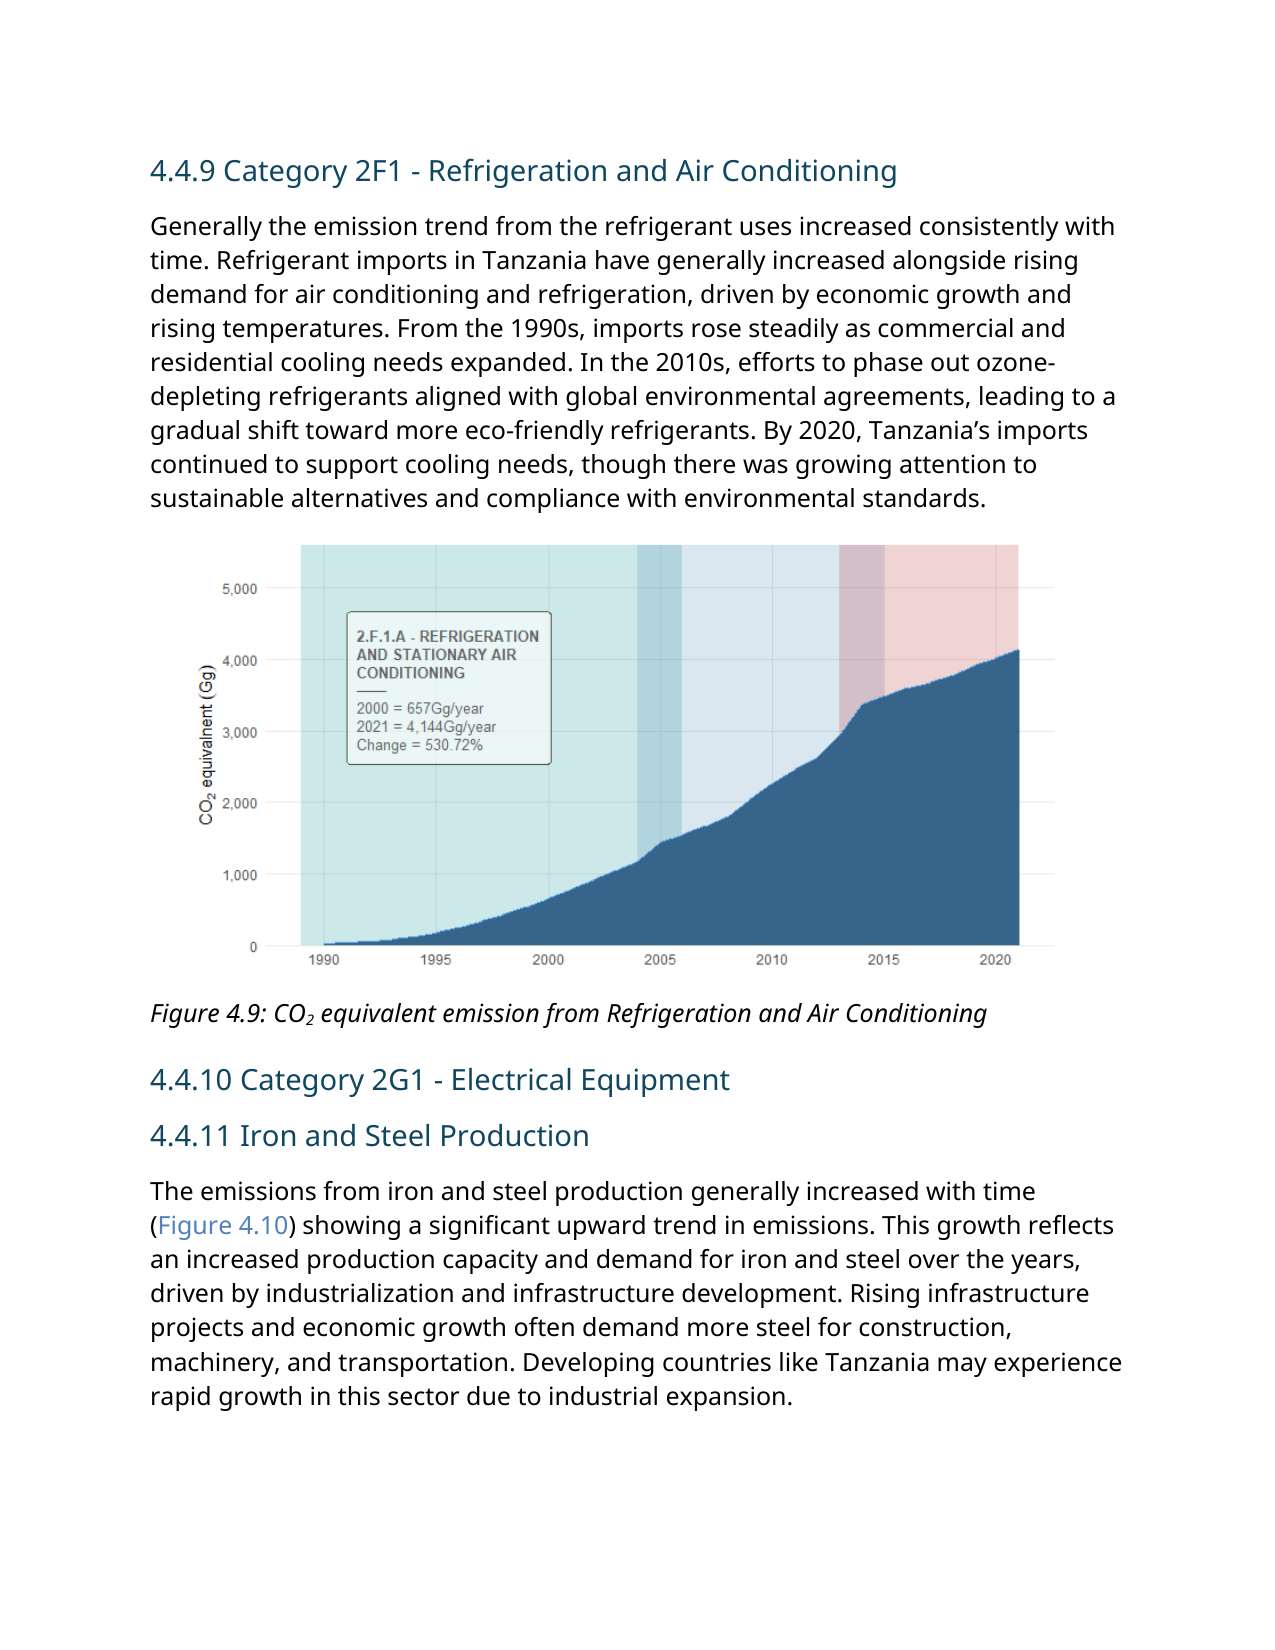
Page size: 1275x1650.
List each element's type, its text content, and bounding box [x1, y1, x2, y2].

picture [188, 537, 1064, 975]
text The emissions from iron and steel production generally increased with time (Figure 4.10) showing a significant upward trend in emissions. This growth reflects an increased production capacity and demand for iron and steel over the years, driven by industrialization and infrastructure development. Rising infrastructure projects and economic growth often demand more steel for construction, machinery, and transportation. Developing countries like Tanzania may experience rapid growth in this sector due to industrial expansion. [150, 1174, 1125, 1412]
subtitle 4.4.11 Iron and Steel Production [150, 1115, 1125, 1155]
table_header Figure 4.9: CO2 equivalent emission from Refrigeration and Air Conditioning [139, 534, 1114, 1042]
text Generally the emission trend from the refrigerant uses increased consistently with time. Refrigerant imports in Tanzania have generally increased alongside rising demand for air conditioning and refrigeration, driven by economic growth and rising temperatures. From the 1990s, imports rose steadily as commercial and residential cooling needs expanded. In the 2010s, efforts to phase out ozone-depleting refrigerants aligned with global environmental agreements, leading to a gradual shift toward more eco-friendly refrigerants. By 2020, Tanzania’s imports continued to support cooling needs, though there was growing attention to sustainable alternatives and compliance with environmental standards. [150, 208, 1125, 515]
subtitle 4.4.10 Category 2G1 - Electrical Equipment [150, 1059, 1125, 1099]
subtitle 4.4.9 Category 2F1 - Refrigeration and Air Conditioning [150, 150, 1125, 190]
